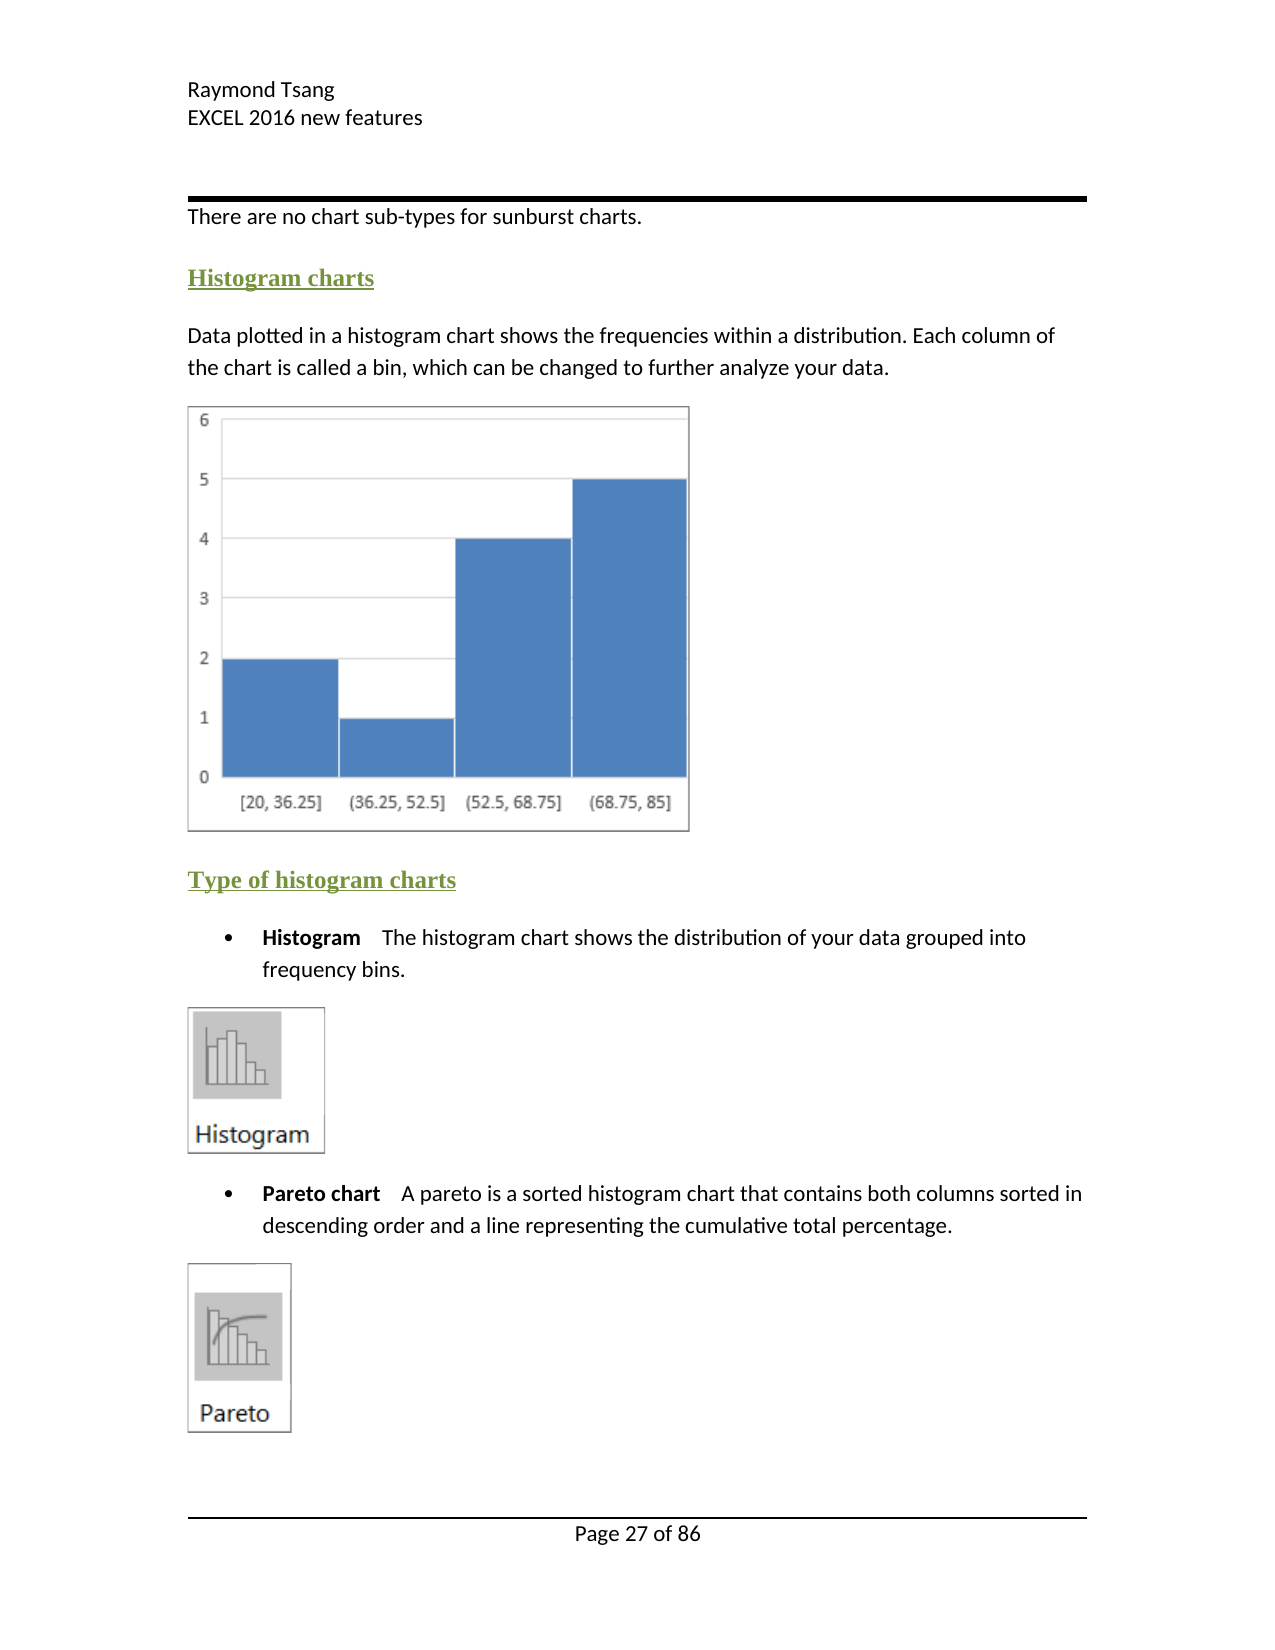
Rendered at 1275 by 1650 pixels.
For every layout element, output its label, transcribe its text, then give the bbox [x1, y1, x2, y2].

picture [187, 1263, 292, 1433]
picture [187, 406, 690, 832]
list Histogram The histogram chart shows the distribution of your data grouped into frequency bins. [225, 923, 1087, 983]
text Data plotted in a histogram chart shows the frequencies within a distribution. Each column of the chart is called a bin, which can be changed to further analyze your data. [187, 321, 1087, 381]
subtitle Type of histogram charts [187, 865, 1087, 893]
picture [187, 1007, 325, 1154]
text There are no chart sub-types for sunburst charts. [187, 202, 1087, 230]
list Pareto chart A pareto is a sorted histogram chart that contains both columns sorted in descending order and a line representing the cumulative total percentage. [225, 1179, 1087, 1239]
subtitle Histogram charts [187, 263, 1087, 292]
